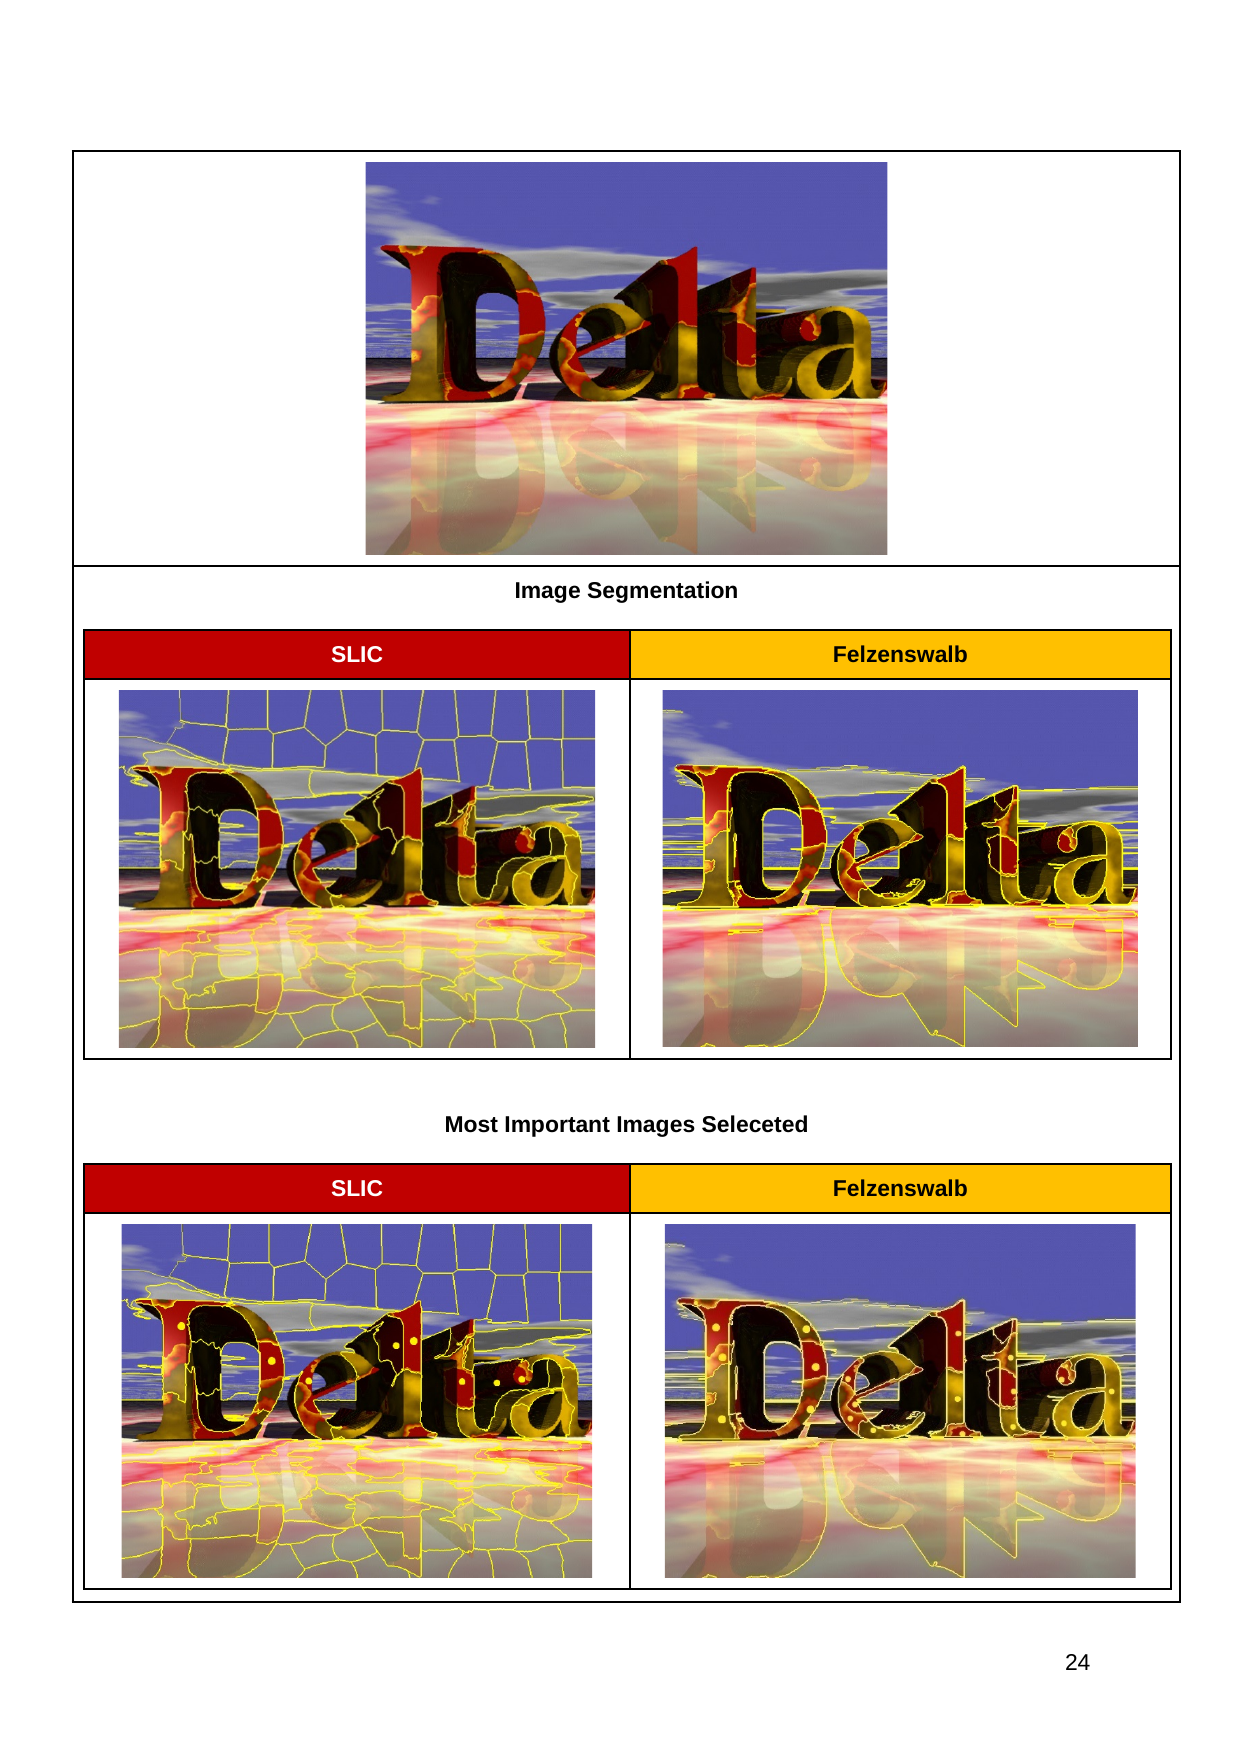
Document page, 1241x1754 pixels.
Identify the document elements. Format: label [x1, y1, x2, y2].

picture [365, 162, 888, 555]
table_cell [74, 567, 1179, 1601]
picture [664, 1224, 1136, 1578]
picture [118, 690, 596, 1048]
picture [121, 1224, 593, 1578]
table_cell [74, 152, 1179, 565]
picture [662, 690, 1138, 1047]
